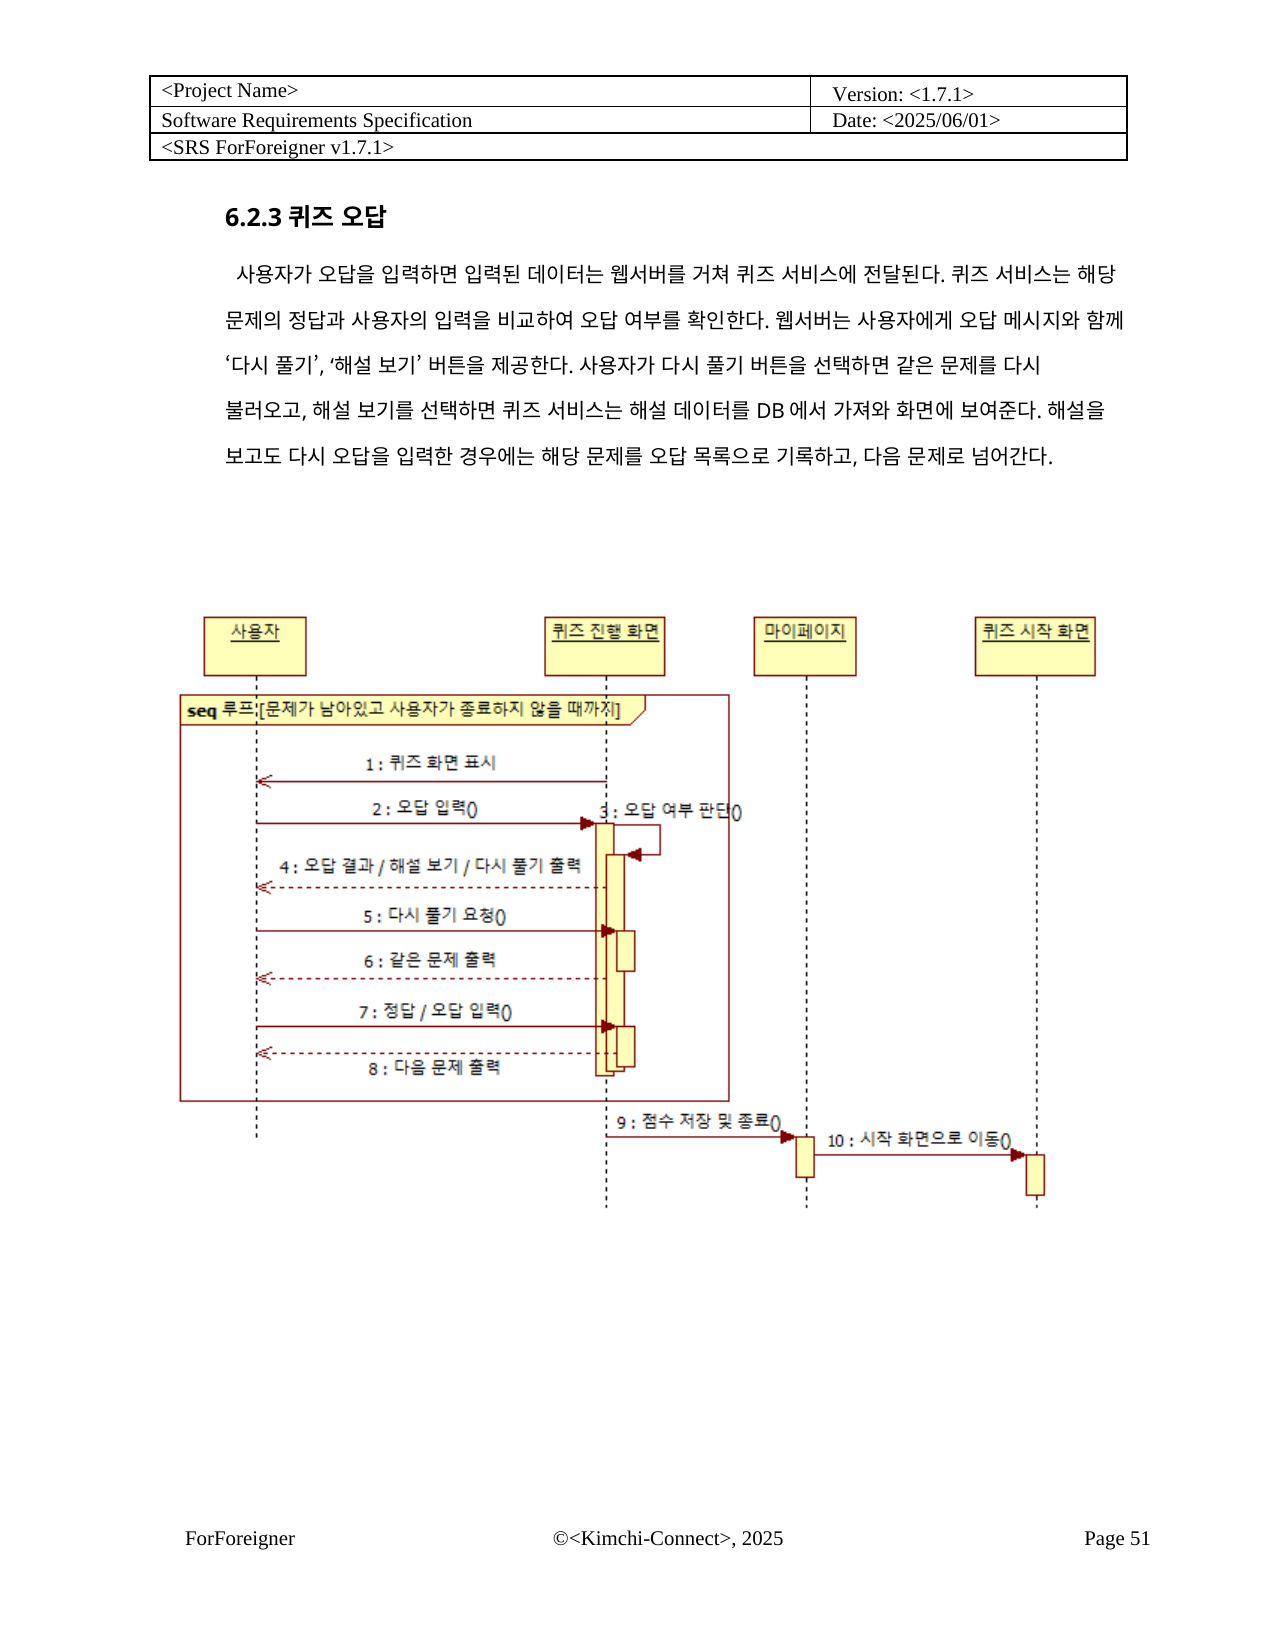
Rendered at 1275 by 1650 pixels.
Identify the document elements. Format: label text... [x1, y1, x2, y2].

text 사용자가 오답을 입력하면 입력된 데이터는 웹서버를 거쳐 퀴즈 서비스에 전달된다. 퀴즈 서비스는 해당 문제의 정답과 사용자의 입력을 비교하여 오답 여부를 확인한다. 웹서버는 사용자에게 오답 메시지와 함께 ‘다시 풀기’, ‘해설 보기’ 버튼을 제공한다. 사용자가 다시 풀기 버튼을 선택하면 같은 문제를 다시 불러오고, 해설 보기를 선택하면 퀴즈 서비스는 해설 데이터를 DB에서 가져와 화면에 보여준다. 해설을 보고도 다시 오답을 입력한 경우에는 해당 문제를 오답 목록으로 기록하고, 다음 문제로 넘어간다. [225, 258, 1125, 471]
picture [150, 587, 1125, 1238]
subtitle 6.2.3 퀴즈 오답 [150, 198, 1125, 234]
